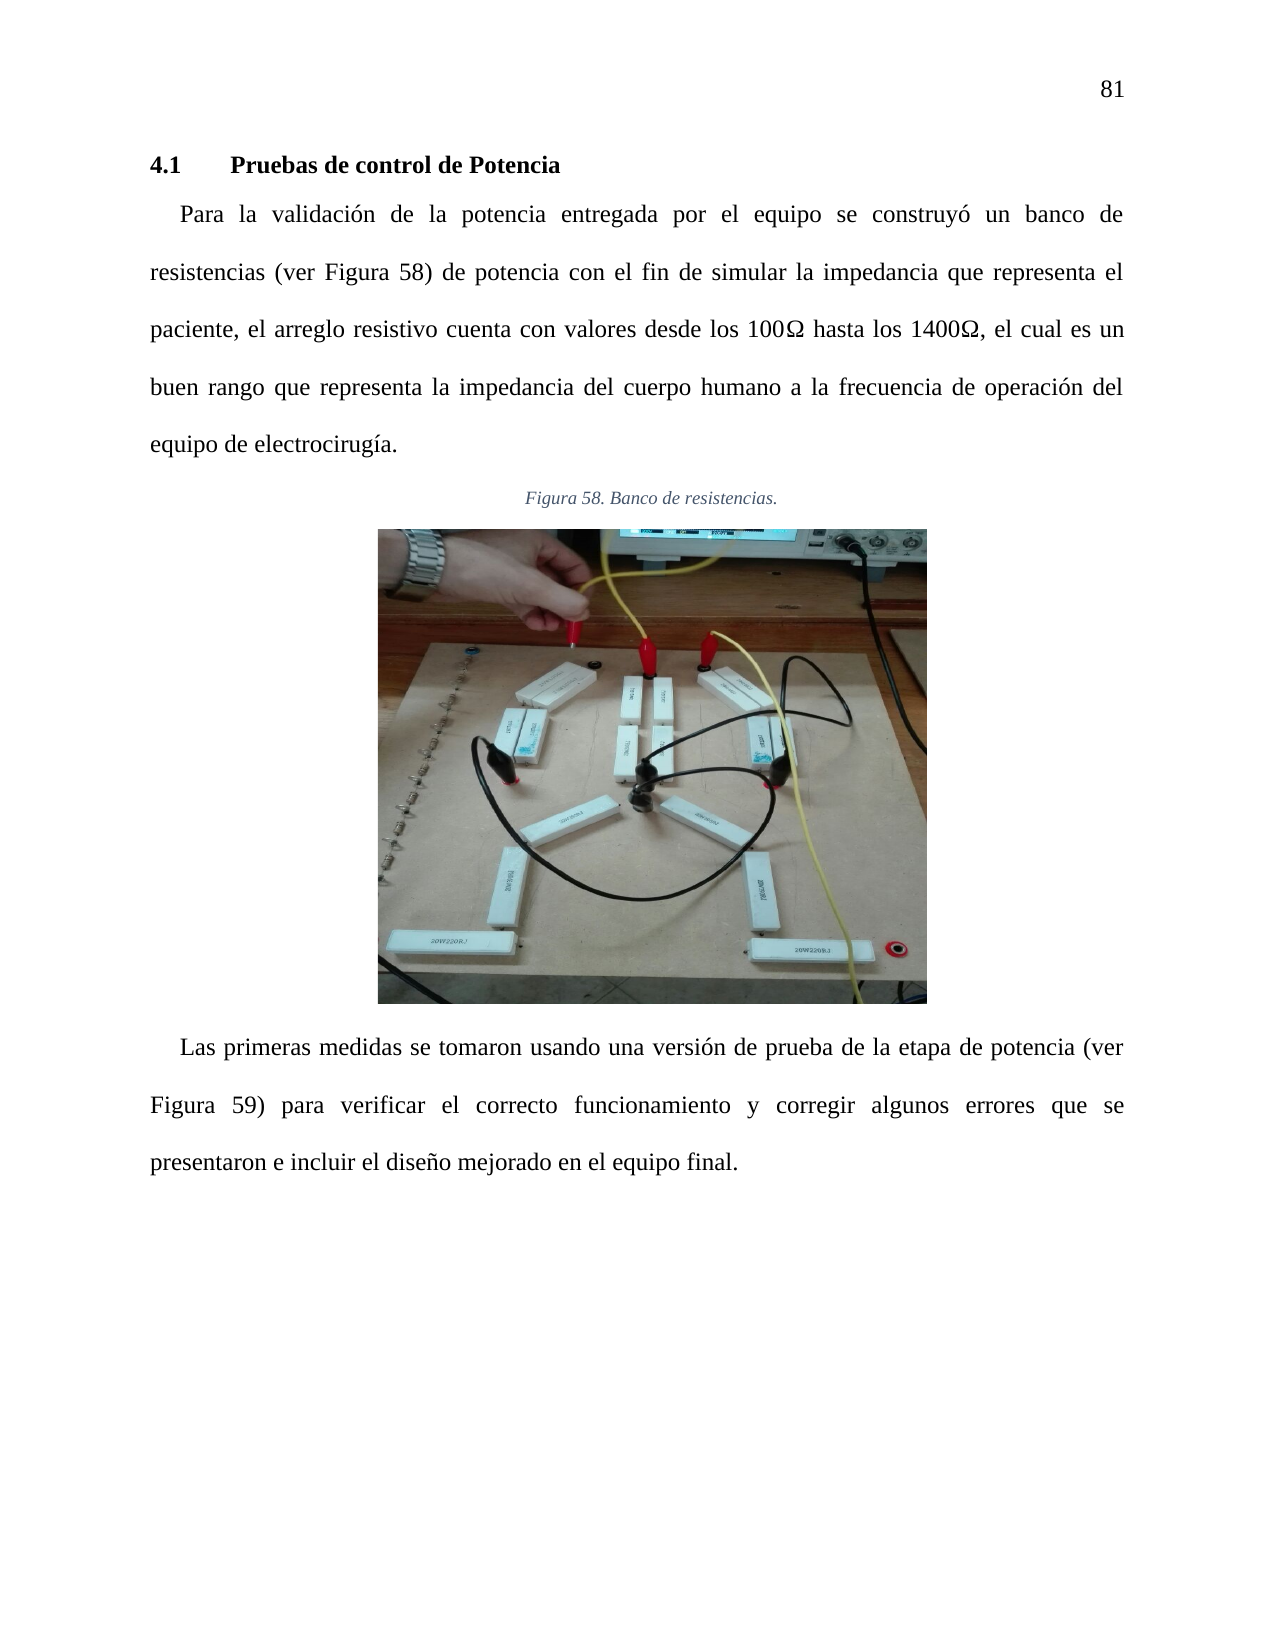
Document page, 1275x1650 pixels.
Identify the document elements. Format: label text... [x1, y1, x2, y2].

picture [377, 529, 927, 1004]
text Para la validación de la potencia entregada por el equipo se construyó un banco de resistencias (ver Figura 58) de potencia con el fin de simular la impedancia que representa el paciente, el arreglo resistivo cuenta con valores desde los 100Ω hasta los 1400Ω, el cual es un buen rango que representa la impedancia del cuerpo humano a la frecuencia de operación del equipo de electrocirugía. [150, 199, 1125, 458]
text Las primeras medidas se tomaron usando una versión de prueba de la etapa de potencia (ver Figura 59) para verificar el correcto funcionamiento y corregir algunos errores que se presentaron e incluir el diseño mejorado en el equipo final. [150, 1032, 1125, 1176]
text Figura 58. Banco de resistencias. [150, 487, 1125, 509]
subtitle Pruebas de control de Potencia [150, 150, 1125, 179]
